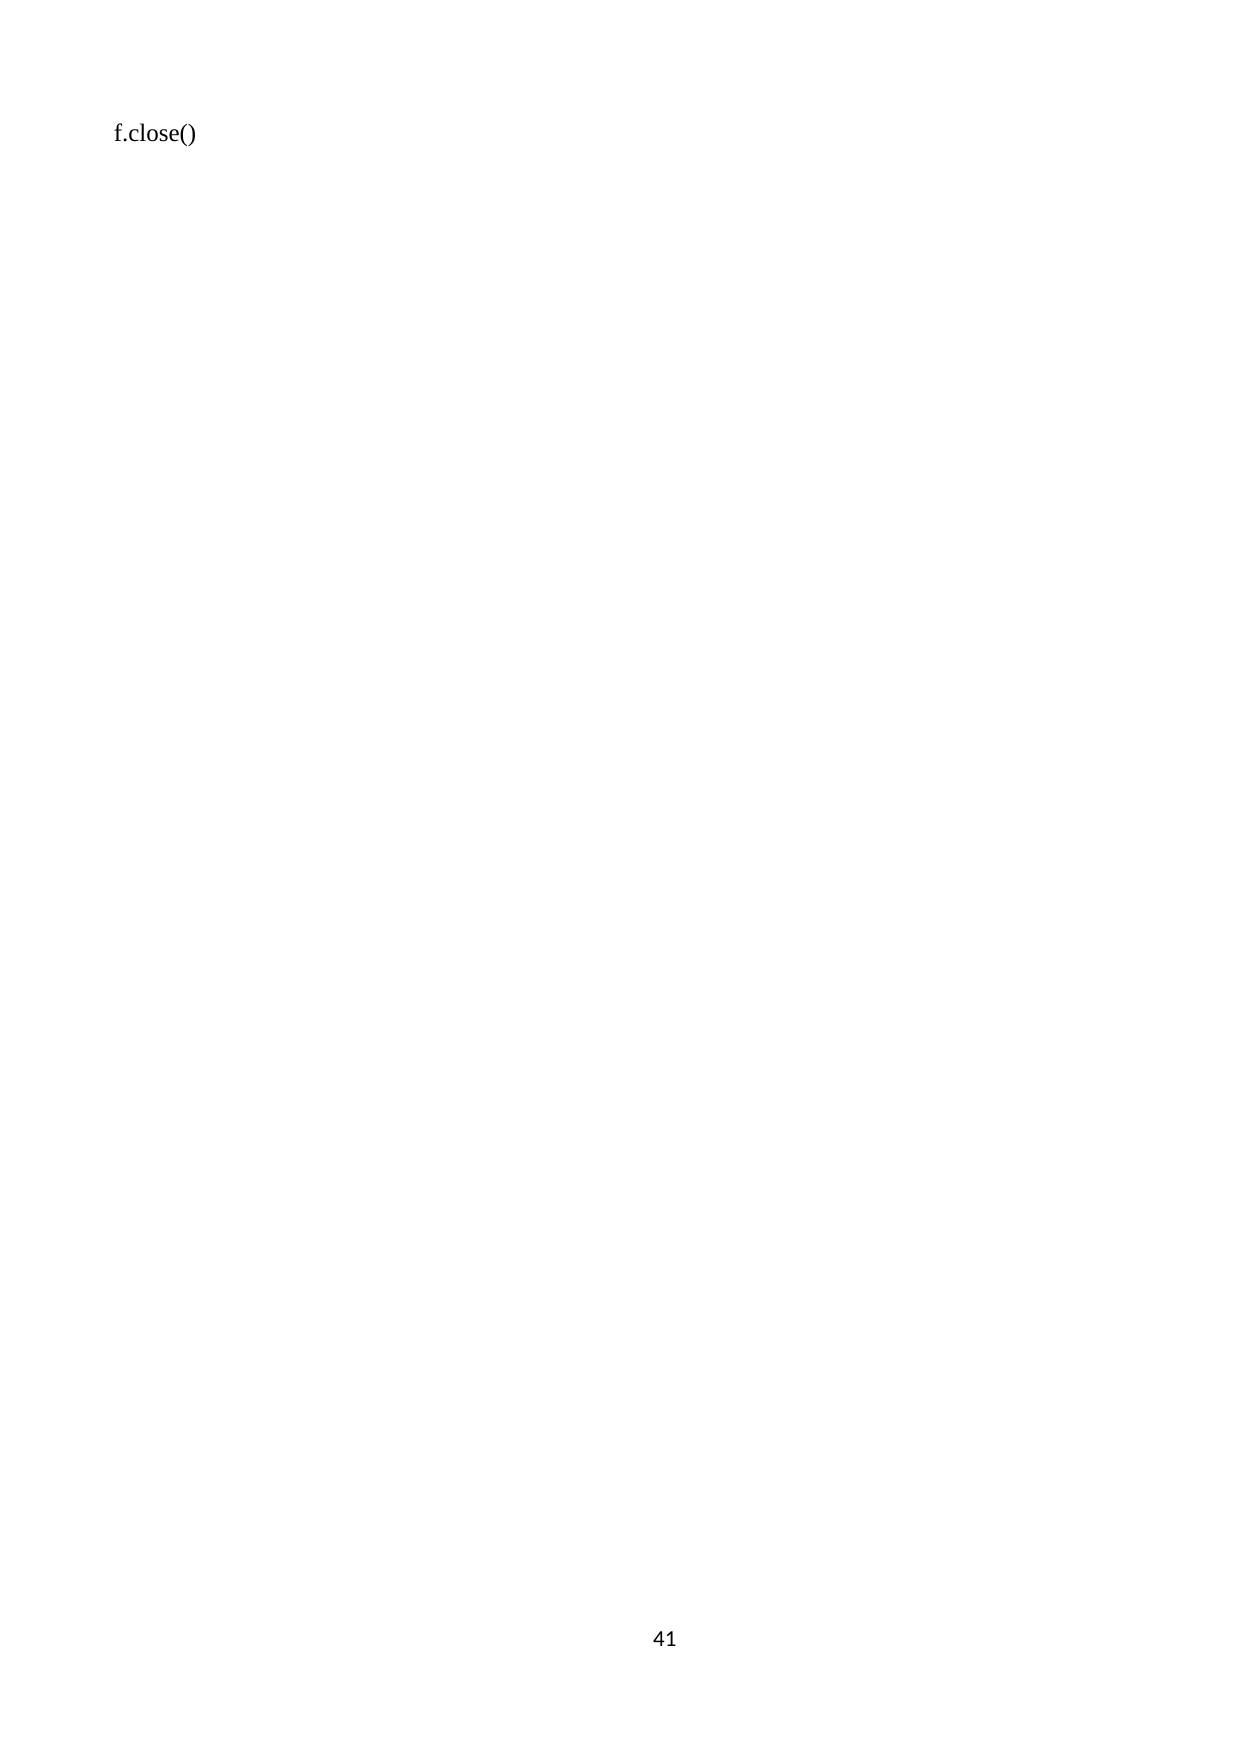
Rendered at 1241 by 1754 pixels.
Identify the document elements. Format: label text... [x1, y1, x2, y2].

text f.close() [88, 118, 1152, 147]
